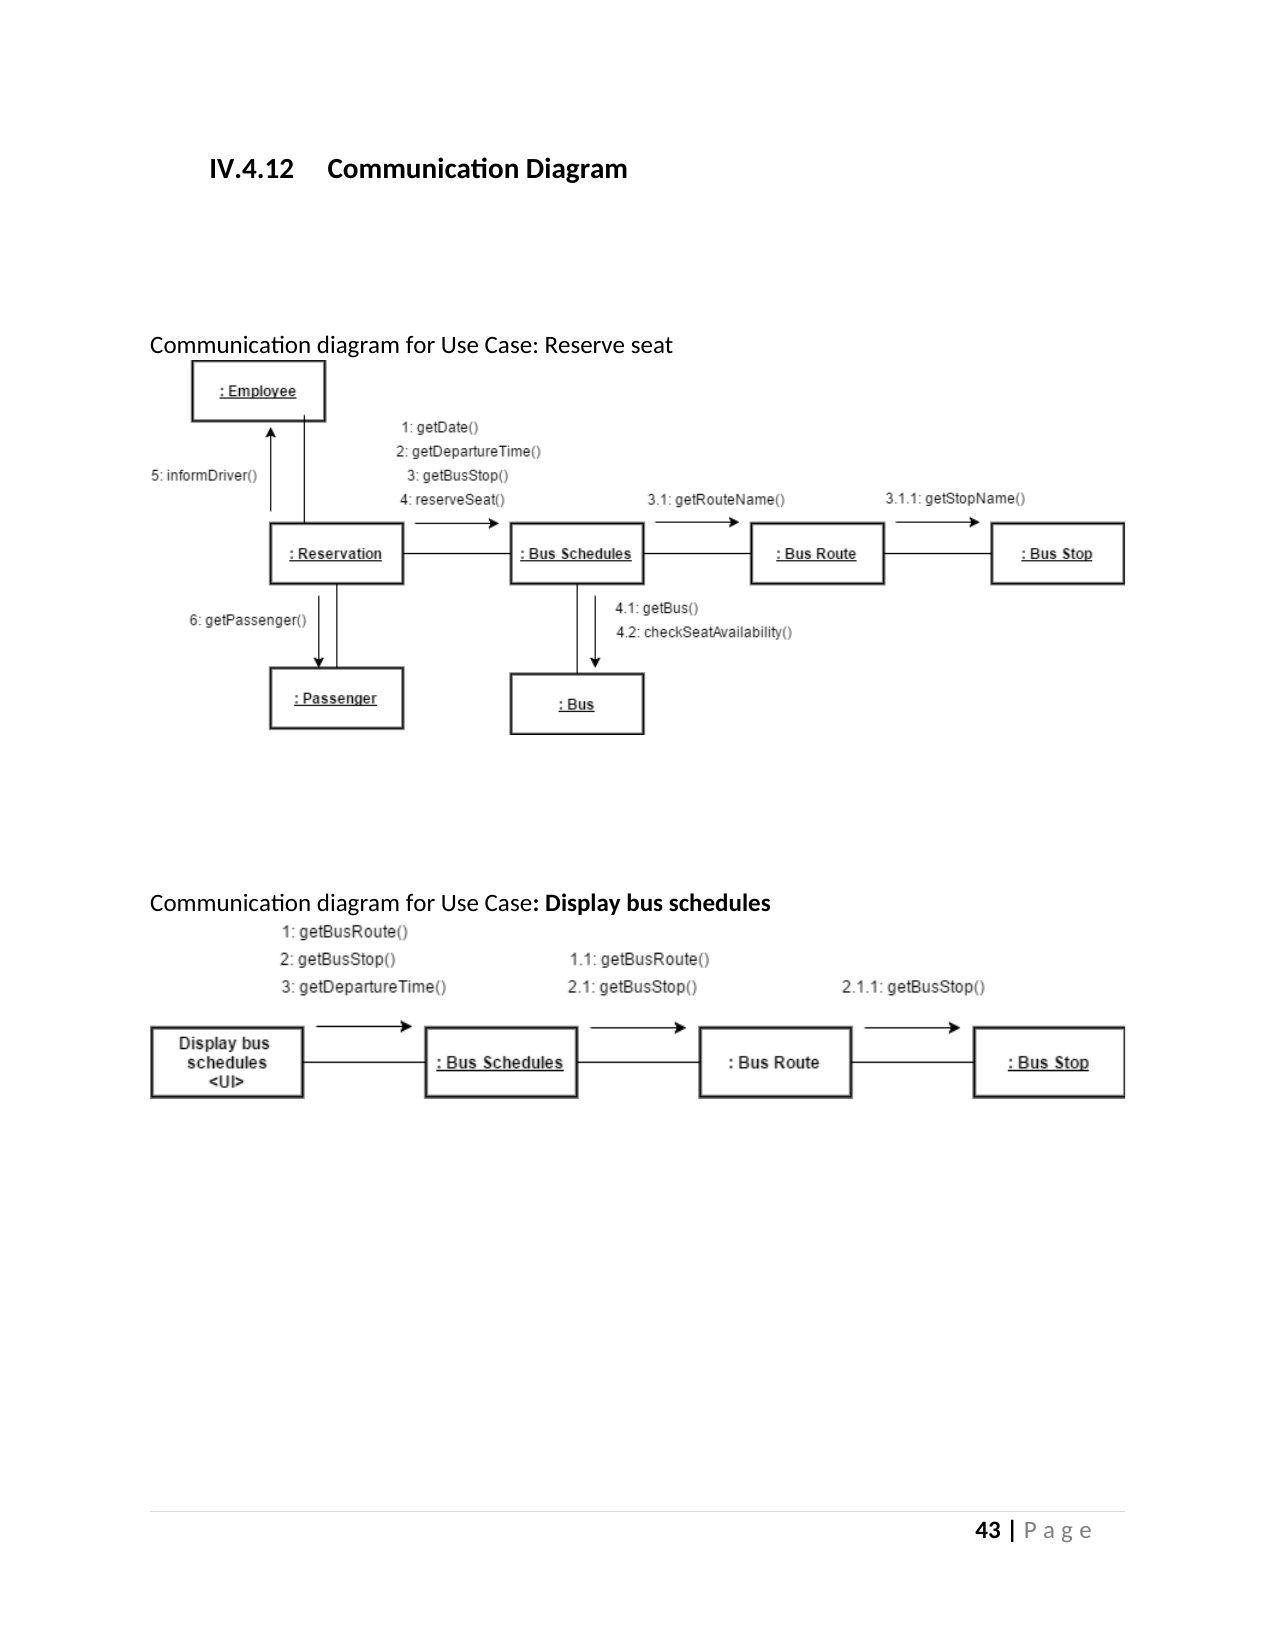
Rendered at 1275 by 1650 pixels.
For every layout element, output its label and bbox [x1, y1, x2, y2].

picture [150, 360, 1125, 735]
picture [150, 917, 1125, 1099]
